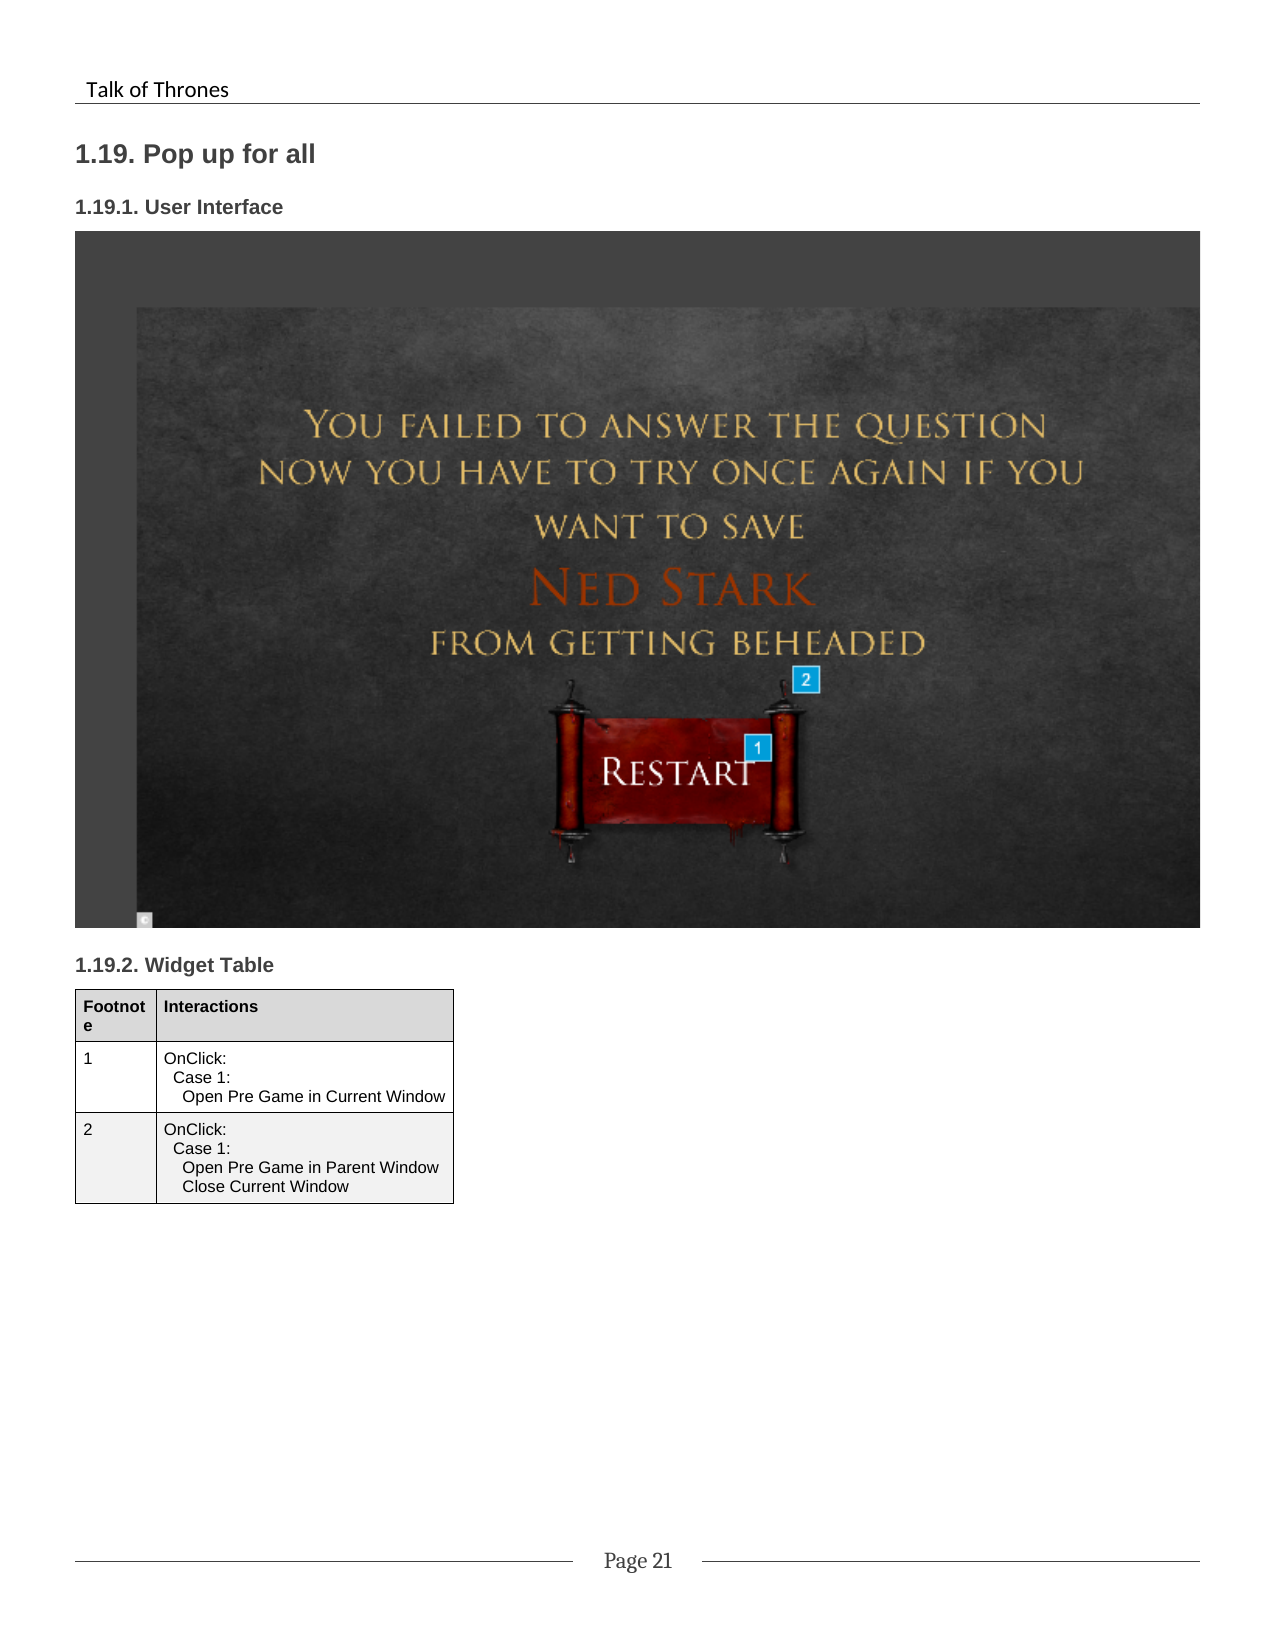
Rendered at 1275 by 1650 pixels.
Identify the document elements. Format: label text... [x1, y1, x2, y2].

subtitle Pop up for all [75, 138, 1200, 169]
table_header Footnote [76, 990, 156, 1041]
subtitle Widget Table [75, 953, 1200, 977]
subtitle User Interface [75, 194, 1200, 218]
table_cell OnClick: Case 1: Open Pre Game in Parent Window Close Current Window [157, 1113, 453, 1202]
table_header Interactions [157, 990, 453, 1041]
picture [75, 231, 1200, 928]
table_cell 2 [76, 1113, 156, 1202]
table_cell 1 [76, 1042, 156, 1112]
table_cell OnClick: Case 1: Open Pre Game in Current Window [157, 1042, 453, 1112]
